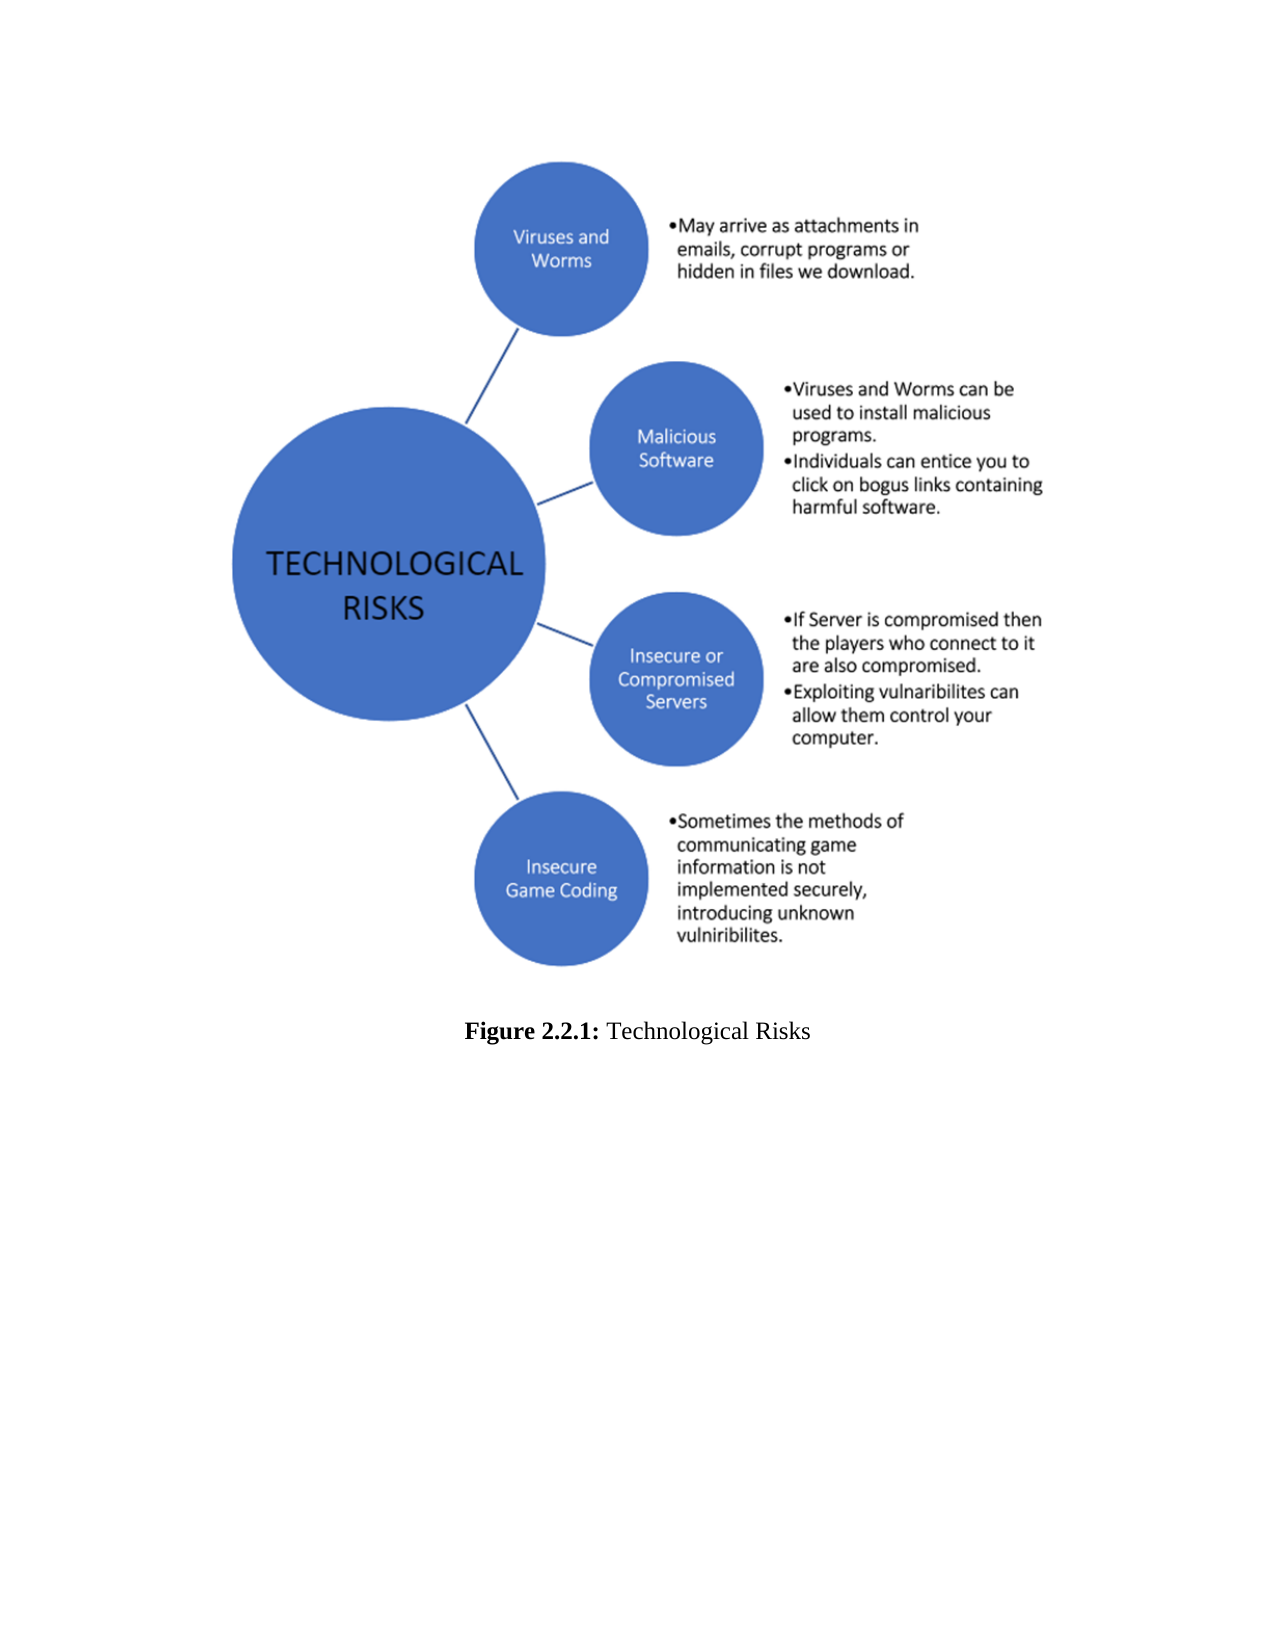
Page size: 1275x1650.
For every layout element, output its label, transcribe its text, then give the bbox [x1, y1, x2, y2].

text Figure 2.2.1: Technological Risks [150, 1016, 1125, 1045]
picture [150, 150, 1125, 988]
